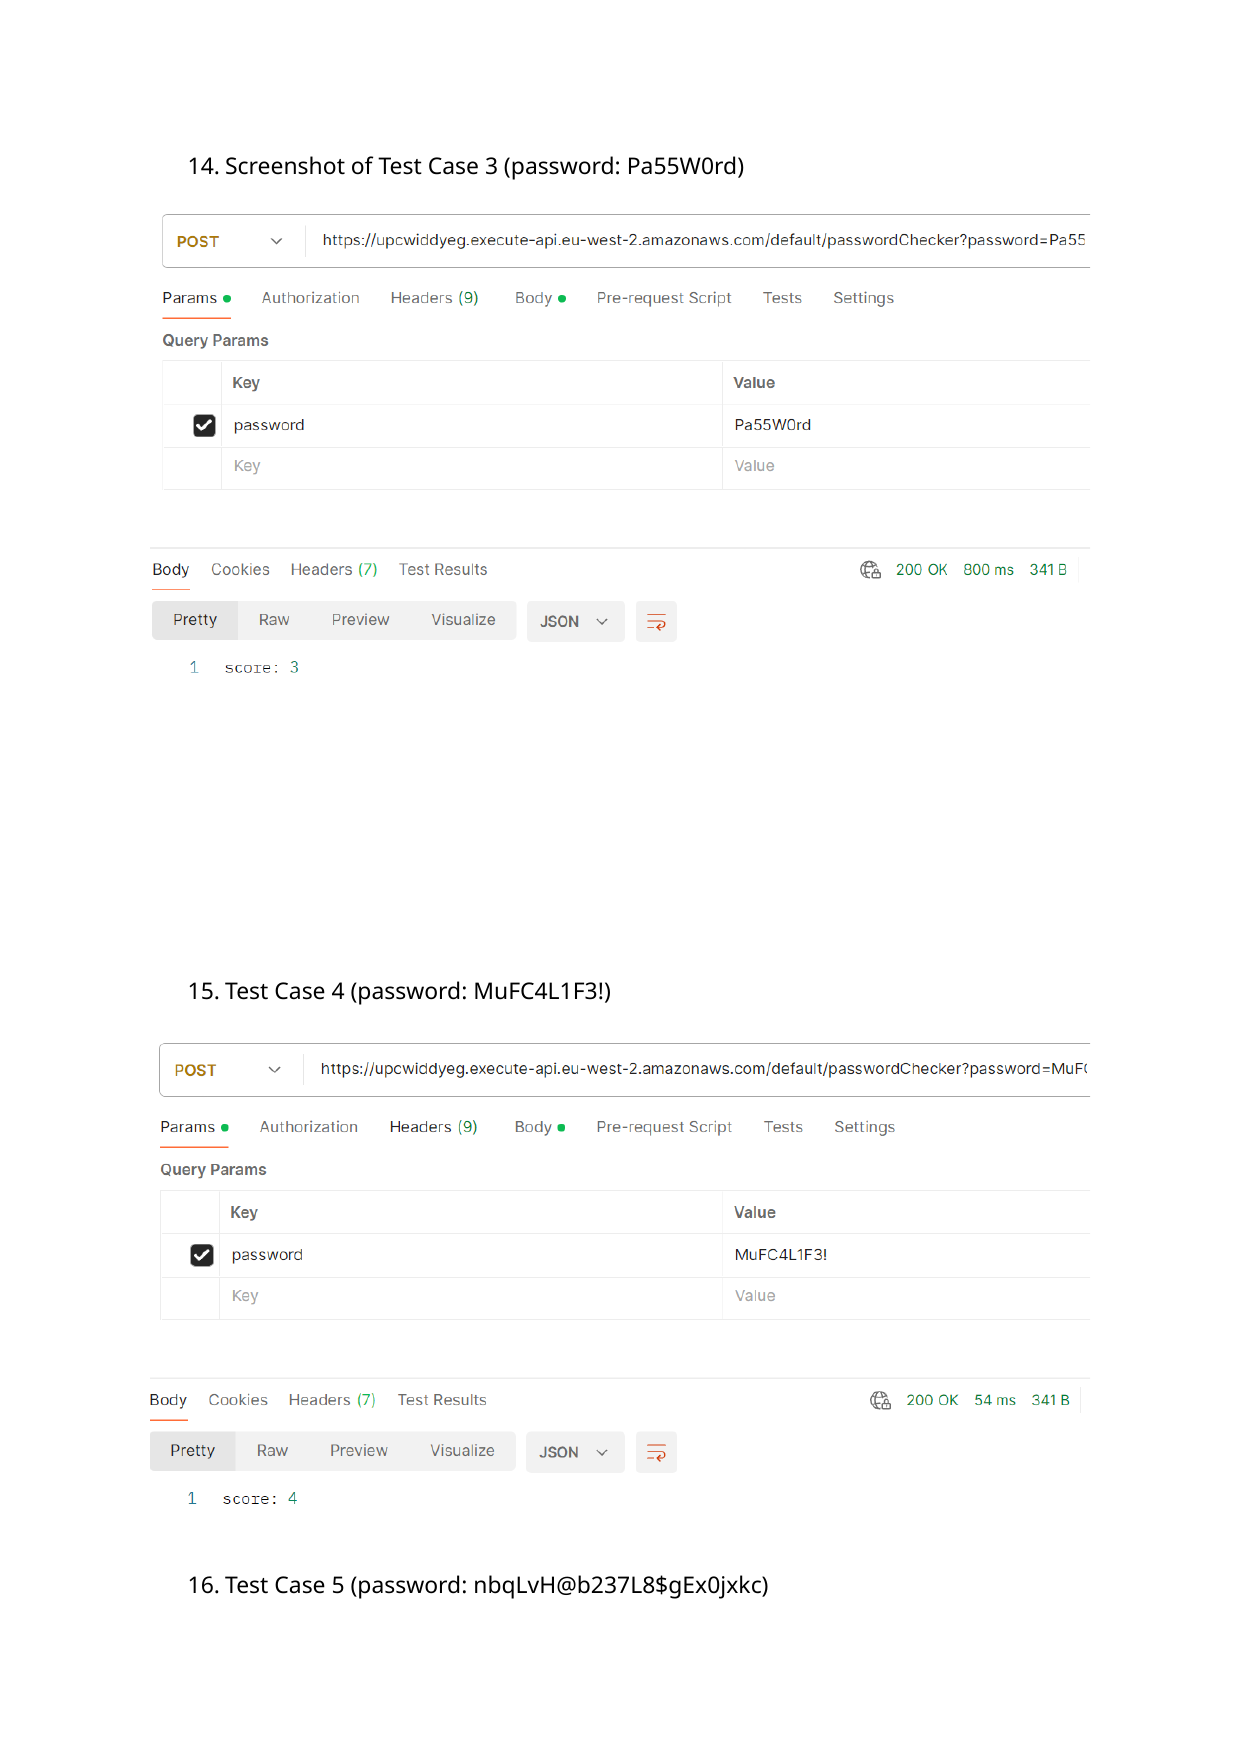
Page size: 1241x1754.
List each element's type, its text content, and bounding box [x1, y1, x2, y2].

list Test Case 5 (password: nbqLvH@b237L8$gEx0jxkc) [187, 1569, 1090, 1601]
list Test Case 4 (password: MuFC4L1F3!) [187, 975, 1090, 1006]
picture [150, 1025, 1091, 1551]
list Screenshot of Test Case 3 (password: Pa55W0rd) [187, 150, 1090, 181]
picture [150, 200, 1091, 755]
